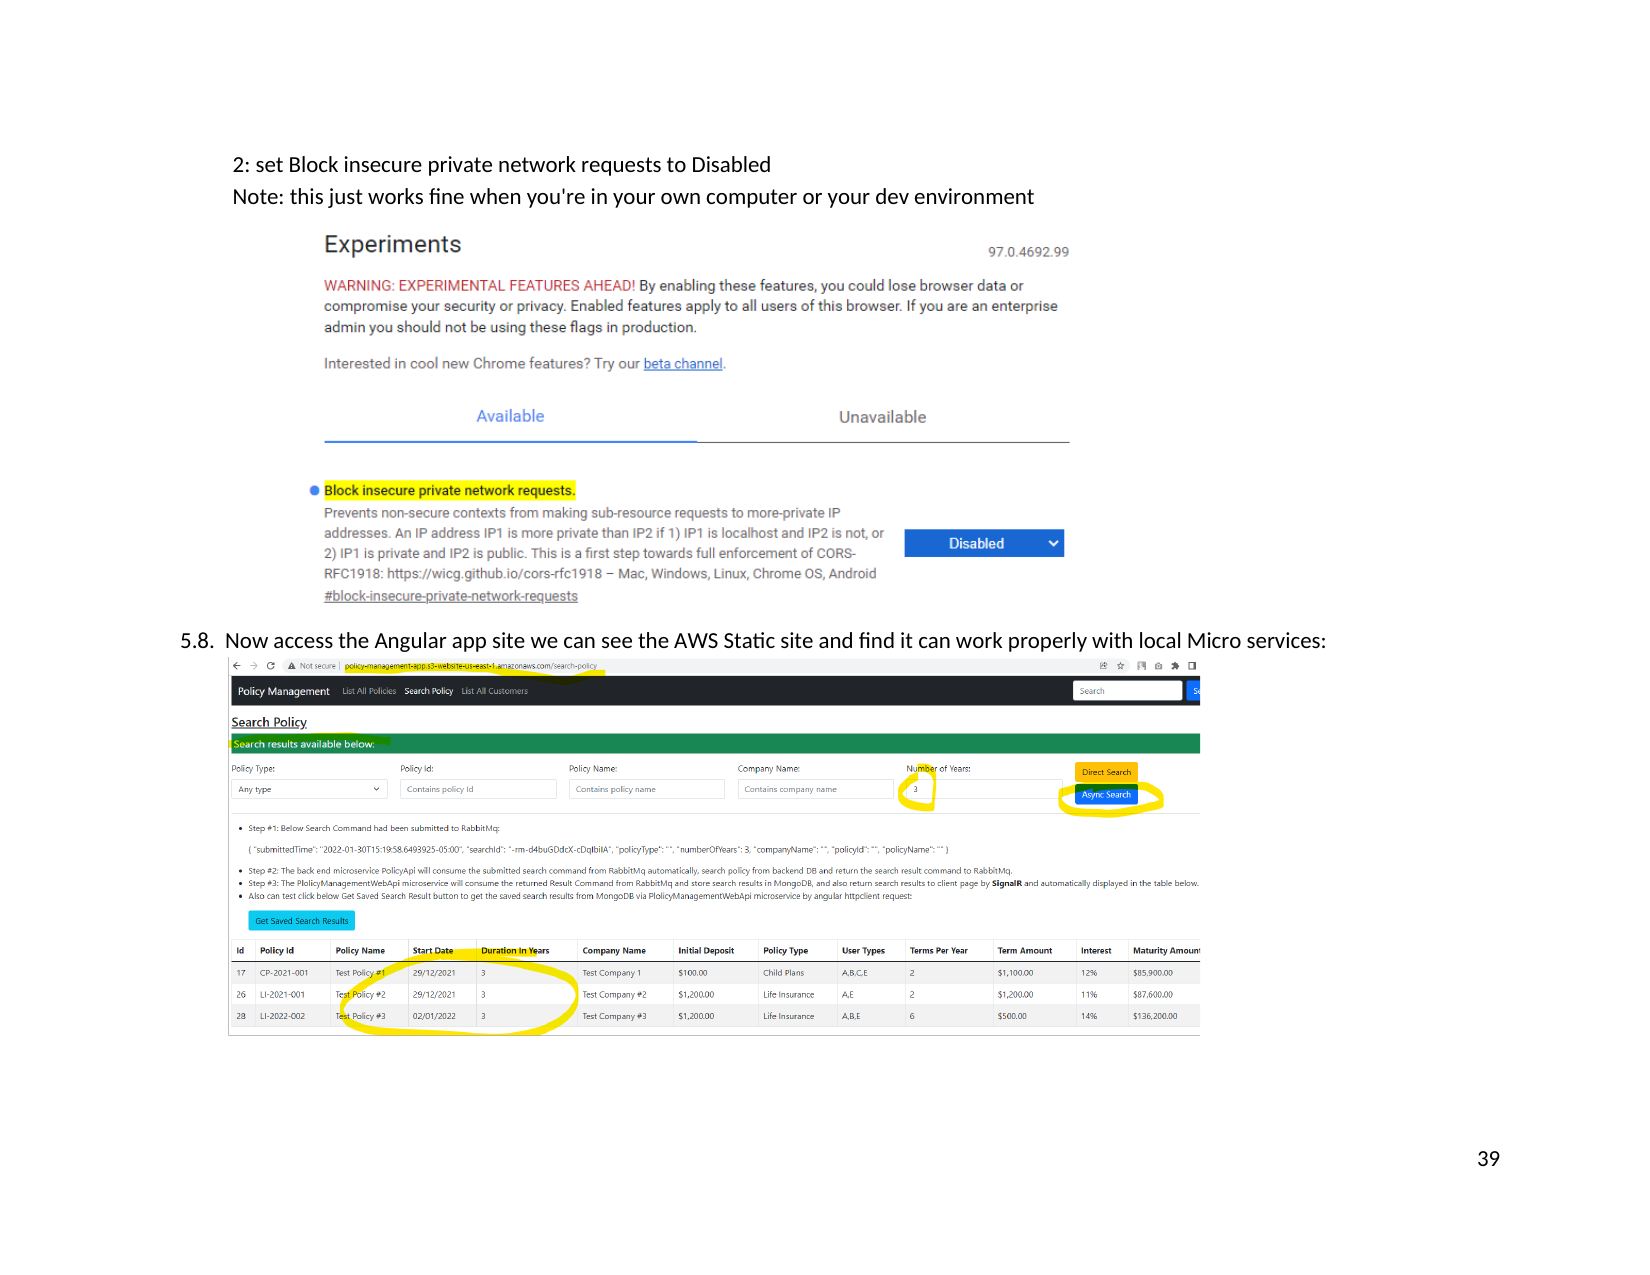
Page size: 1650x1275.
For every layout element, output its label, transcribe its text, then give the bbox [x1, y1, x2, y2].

picture [225, 657, 1200, 1042]
list 2: set Block insecure private network requests to Disabled [232, 150, 1500, 178]
list Note: this just works fine when you're in your own computer or your dev environment [232, 182, 1500, 210]
picture [232, 214, 1208, 622]
list Now access the Angular app site we can see the AWS Static site and find it can work properly with local Micro services: [180, 626, 1500, 654]
